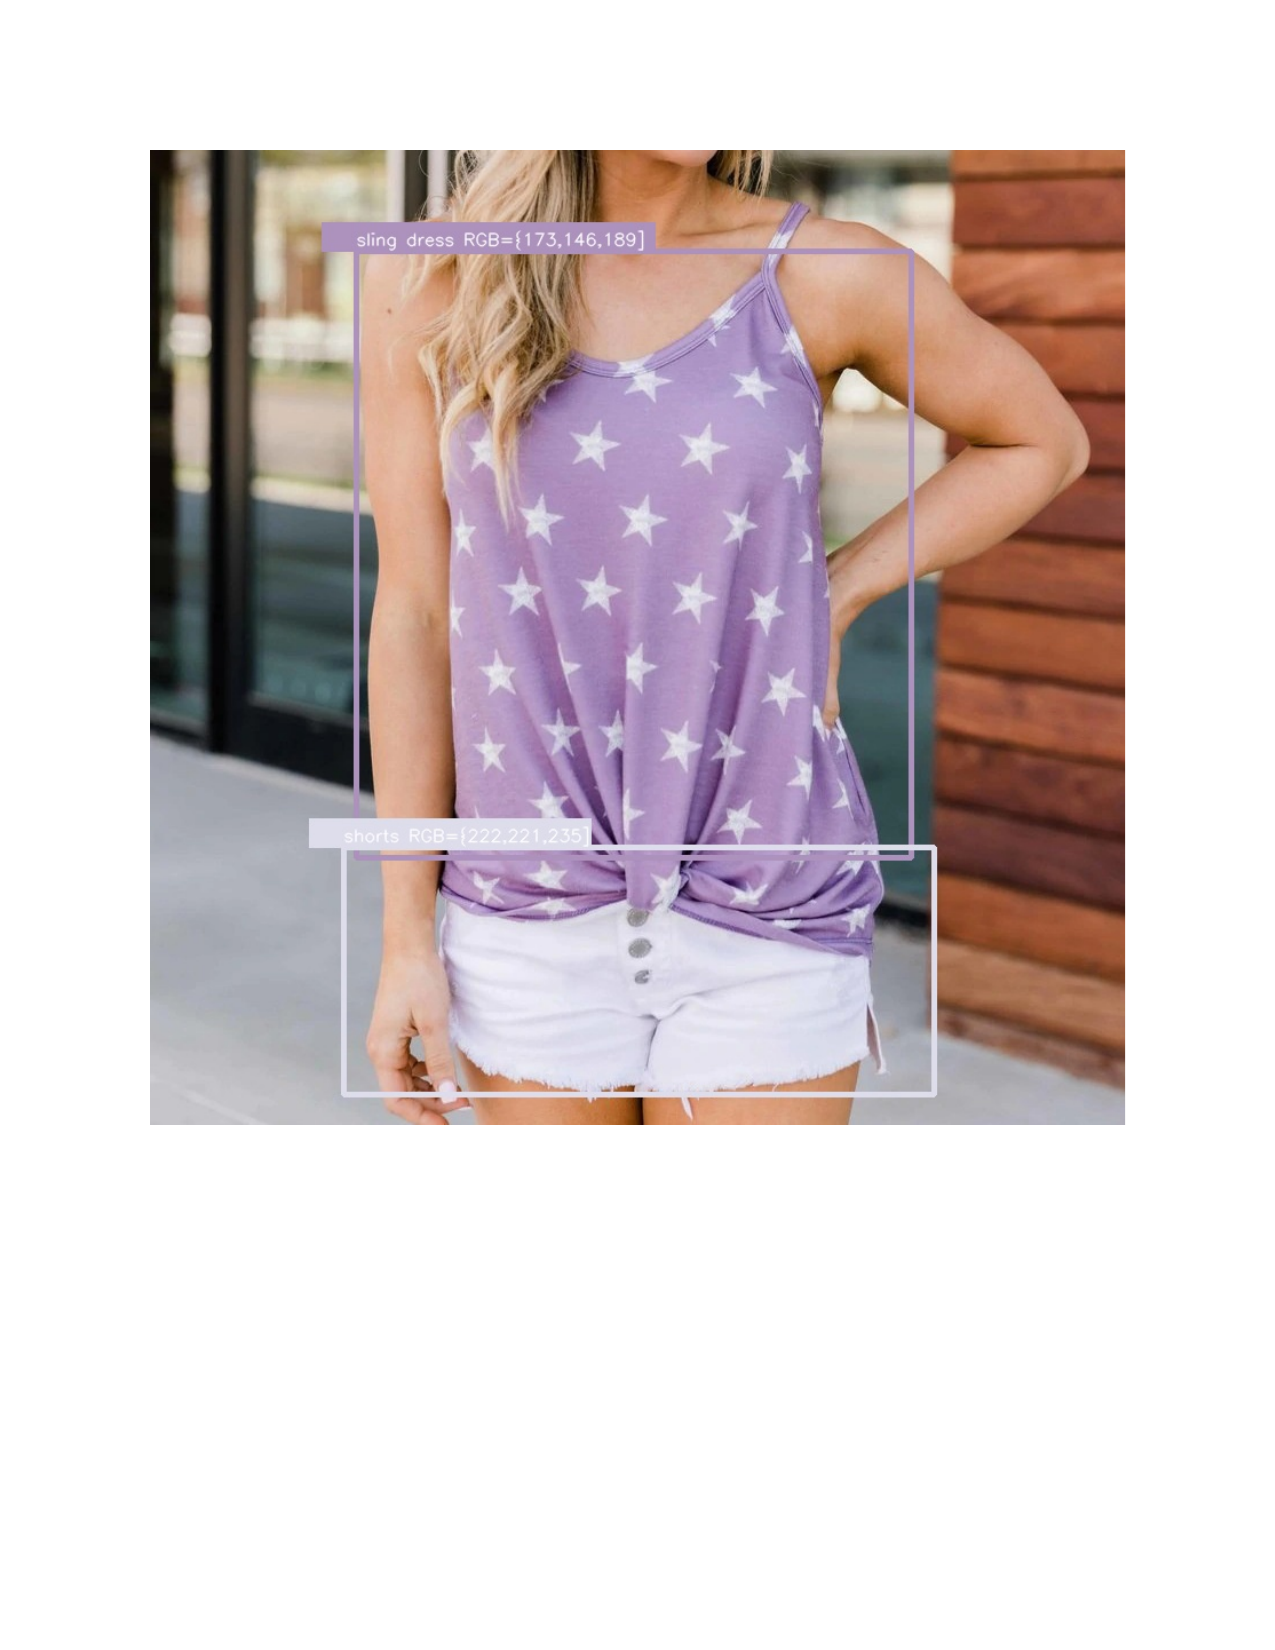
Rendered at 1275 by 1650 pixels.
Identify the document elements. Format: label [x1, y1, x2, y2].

picture [150, 150, 1125, 1125]
